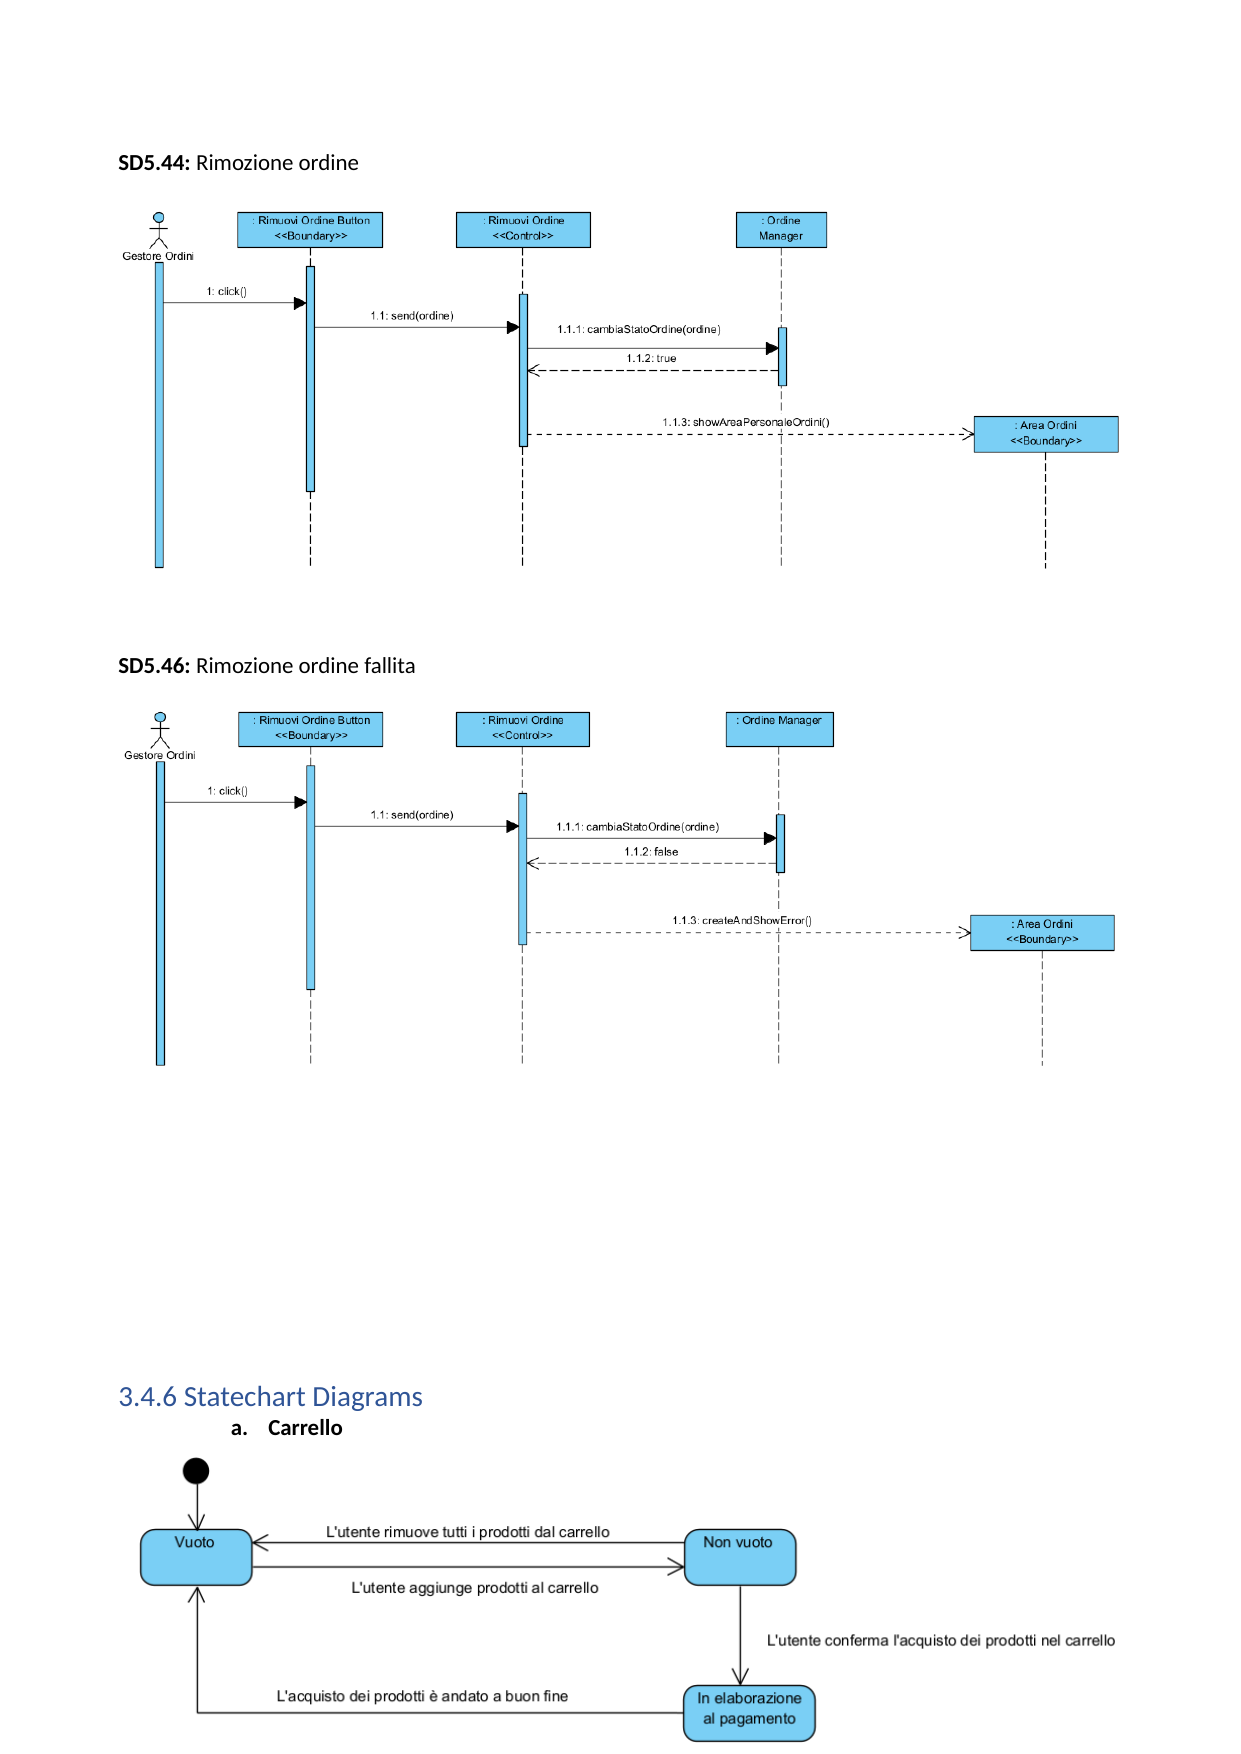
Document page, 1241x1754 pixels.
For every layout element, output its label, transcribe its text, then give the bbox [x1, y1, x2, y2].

subtitle 3.4.6 Statechart Diagrams [118, 1378, 1122, 1413]
picture [118, 194, 1123, 586]
text SD5.44: Rimozione ordine [118, 148, 1122, 176]
list Carrello [231, 1413, 1122, 1441]
picture [118, 697, 1123, 1078]
text SD5.46: Rimozione ordine fallita [118, 651, 1122, 679]
picture [118, 1449, 1123, 1754]
